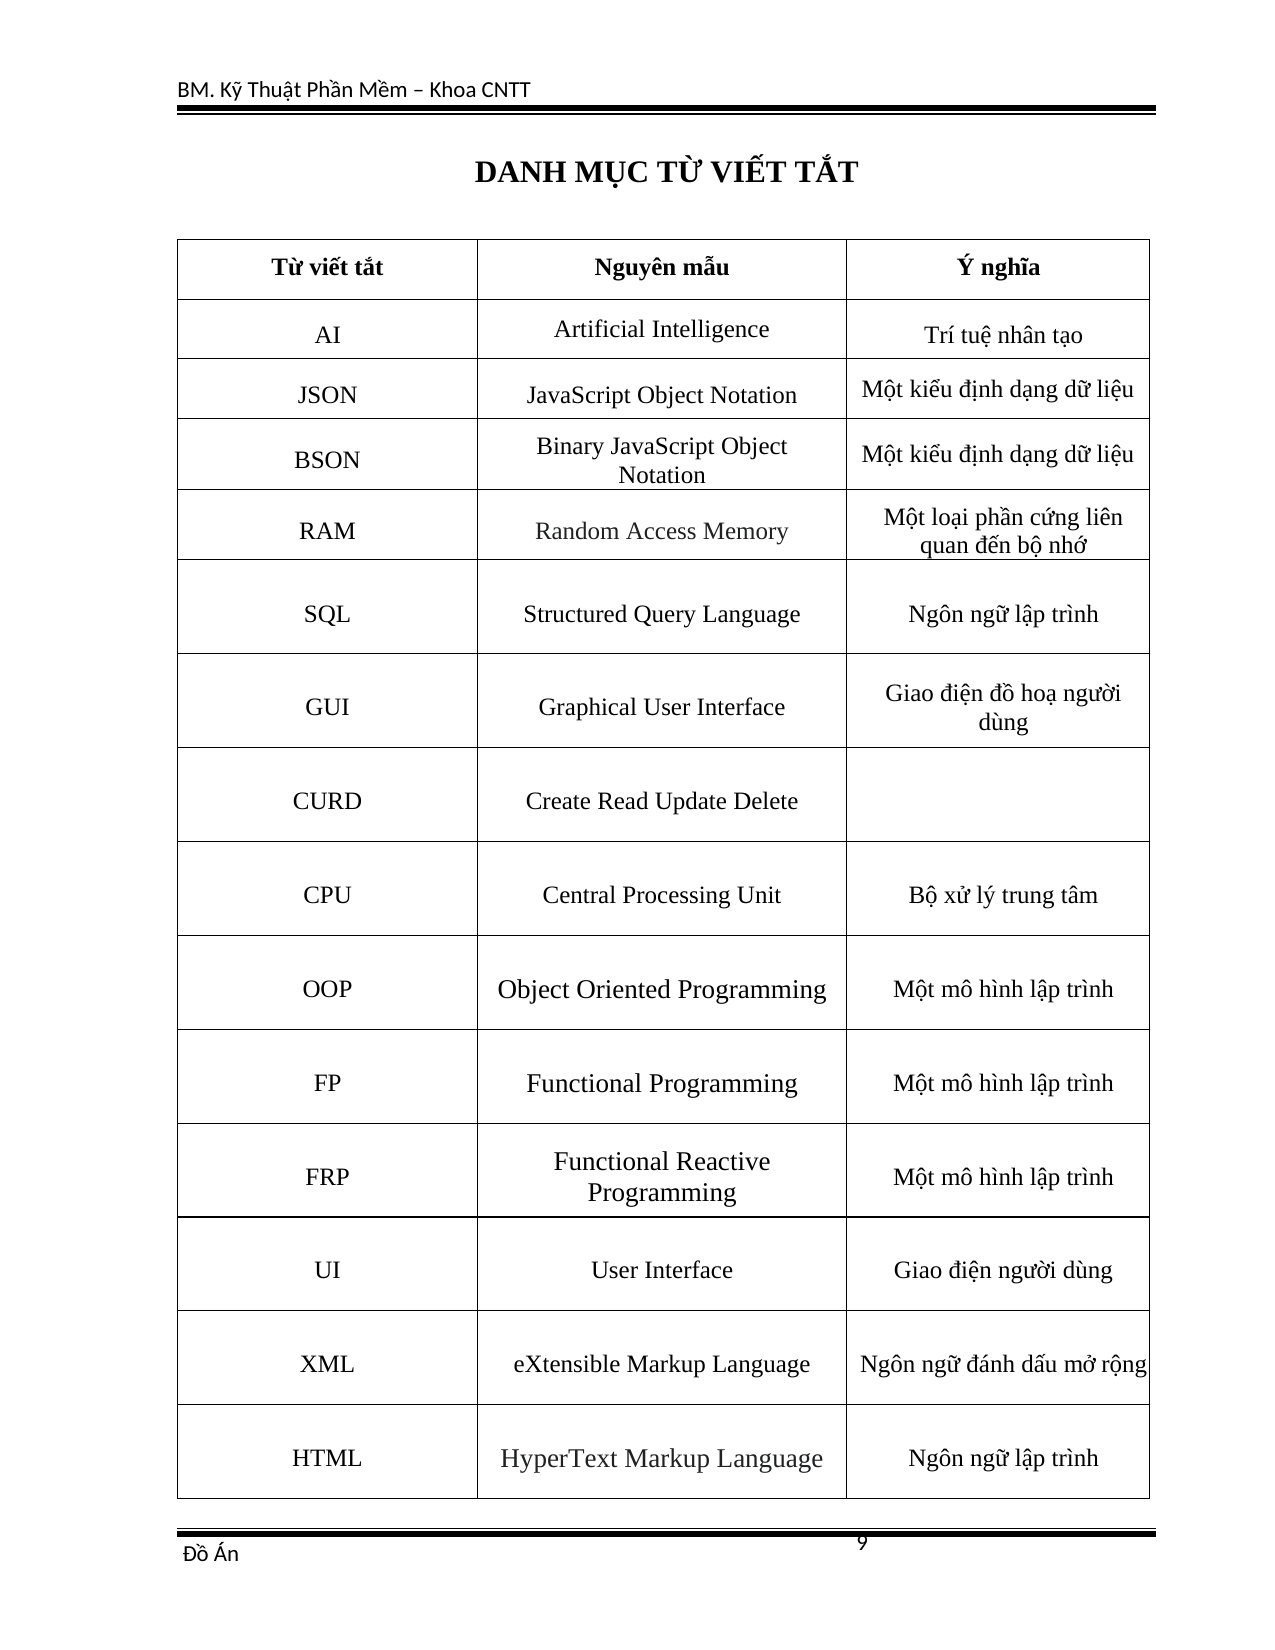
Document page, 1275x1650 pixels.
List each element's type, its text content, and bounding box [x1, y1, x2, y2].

table_cell AI [178, 300, 477, 358]
table_cell [847, 748, 1149, 841]
table_cell Object Oriented Programming [478, 936, 846, 1029]
table_cell Graphical User Interface [478, 654, 846, 747]
table_cell Một kiểu định dạng dữ liệu [847, 359, 1149, 417]
table_cell OOP [178, 936, 477, 1029]
table_cell XML [178, 1311, 477, 1404]
table_cell JSON [178, 359, 477, 417]
table_cell CPU [178, 842, 477, 935]
table_cell Ngôn ngữ lập trình [847, 1405, 1149, 1498]
table_cell Create Read Update Delete [478, 748, 846, 841]
table_cell Một kiểu định dạng dữ liệu [847, 419, 1149, 488]
table_cell Ngôn ngữ lập trình [847, 560, 1149, 653]
table_cell Random Access Memory [478, 490, 846, 559]
table_cell SQL [178, 560, 477, 653]
table_header Từ viết tắt [178, 240, 477, 298]
table_cell Giao điện đồ hoạ người dùng [847, 654, 1149, 747]
table_cell Một mô hình lập trình [847, 936, 1149, 1029]
table_cell GUI [178, 654, 477, 747]
table_cell Một mô hình lập trình [847, 1124, 1149, 1216]
table_cell Functional Reactive Programming [478, 1124, 846, 1216]
table_cell RAM [178, 490, 477, 559]
table_cell FP [178, 1030, 477, 1122]
table_cell Ngôn ngữ đánh dấu mở rộng [847, 1311, 1149, 1404]
table_cell JavaScript Object Notation [478, 359, 846, 417]
text DANH MỤC TỪ VIẾT TẮT [177, 153, 1156, 189]
table_cell HTML [178, 1405, 477, 1498]
table_cell BSON [178, 419, 477, 488]
table_cell eXtensible Markup Language [478, 1311, 846, 1404]
table_cell Một loại phần cứng liên quan đến bộ nhớ [847, 490, 1149, 559]
table_header Ý nghĩa [847, 240, 1149, 298]
table_cell Giao điện người dùng [847, 1218, 1149, 1310]
table_cell Artificial Intelligence [478, 300, 846, 358]
table_cell Central Processing Unit [478, 842, 846, 935]
table_cell Binary JavaScript Object Notation [478, 419, 846, 488]
table_cell Functional Programming [478, 1030, 846, 1122]
table_cell Bộ xử lý trung tâm [847, 842, 1149, 935]
table_cell Một mô hình lập trình [847, 1030, 1149, 1122]
table_cell Structured Query Language [478, 560, 846, 653]
table_cell User Interface [478, 1218, 846, 1310]
table_cell FRP [178, 1124, 477, 1216]
table_cell HyperText Markup Language [478, 1405, 846, 1498]
table_header Nguyên mẫu [478, 240, 846, 298]
table_cell Trí tuệ nhân tạo [847, 300, 1149, 358]
table_cell UI [178, 1218, 477, 1310]
table_cell CURD [178, 748, 477, 841]
